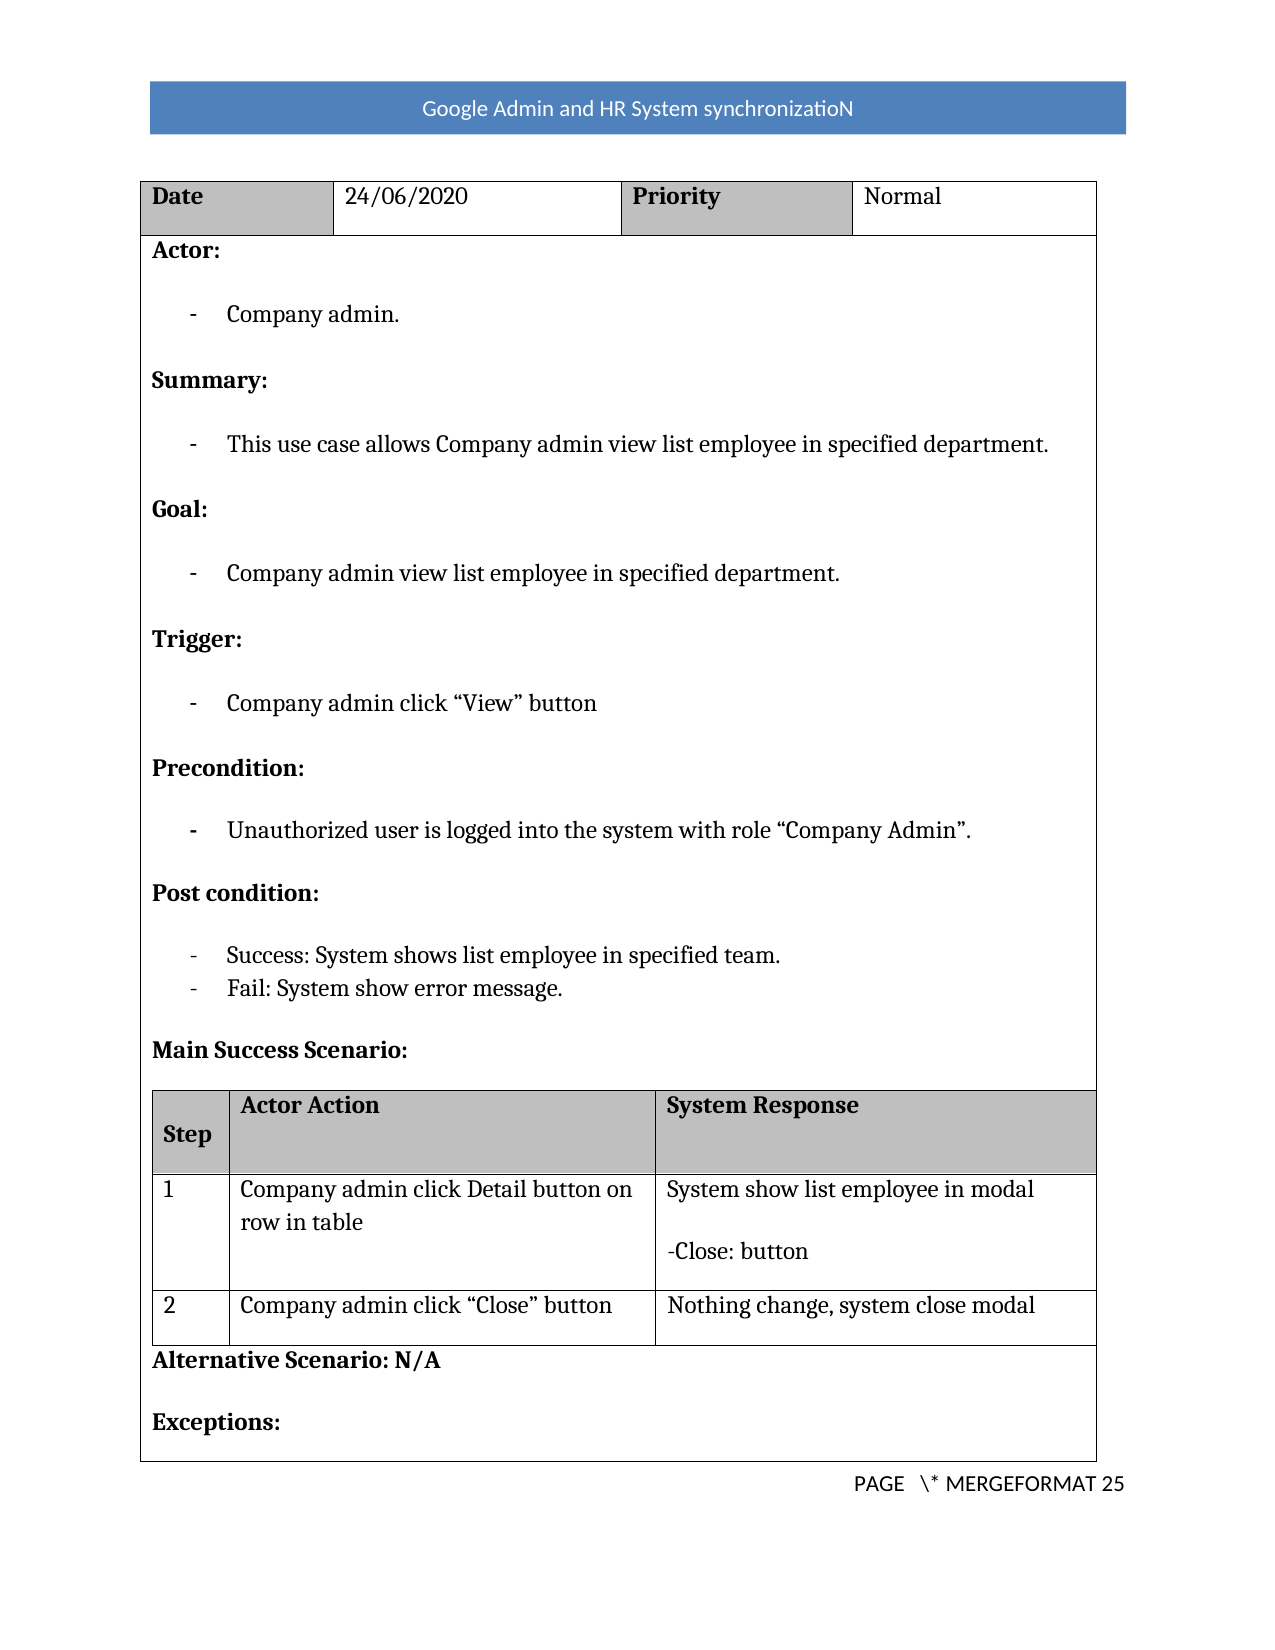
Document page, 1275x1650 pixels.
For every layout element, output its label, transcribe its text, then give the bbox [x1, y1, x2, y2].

table_cell Priority [622, 182, 852, 235]
table_cell 24/06/2020 [334, 182, 621, 235]
table_cell Date [141, 182, 333, 235]
table_cell Normal [853, 182, 1096, 235]
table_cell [141, 236, 1096, 1461]
